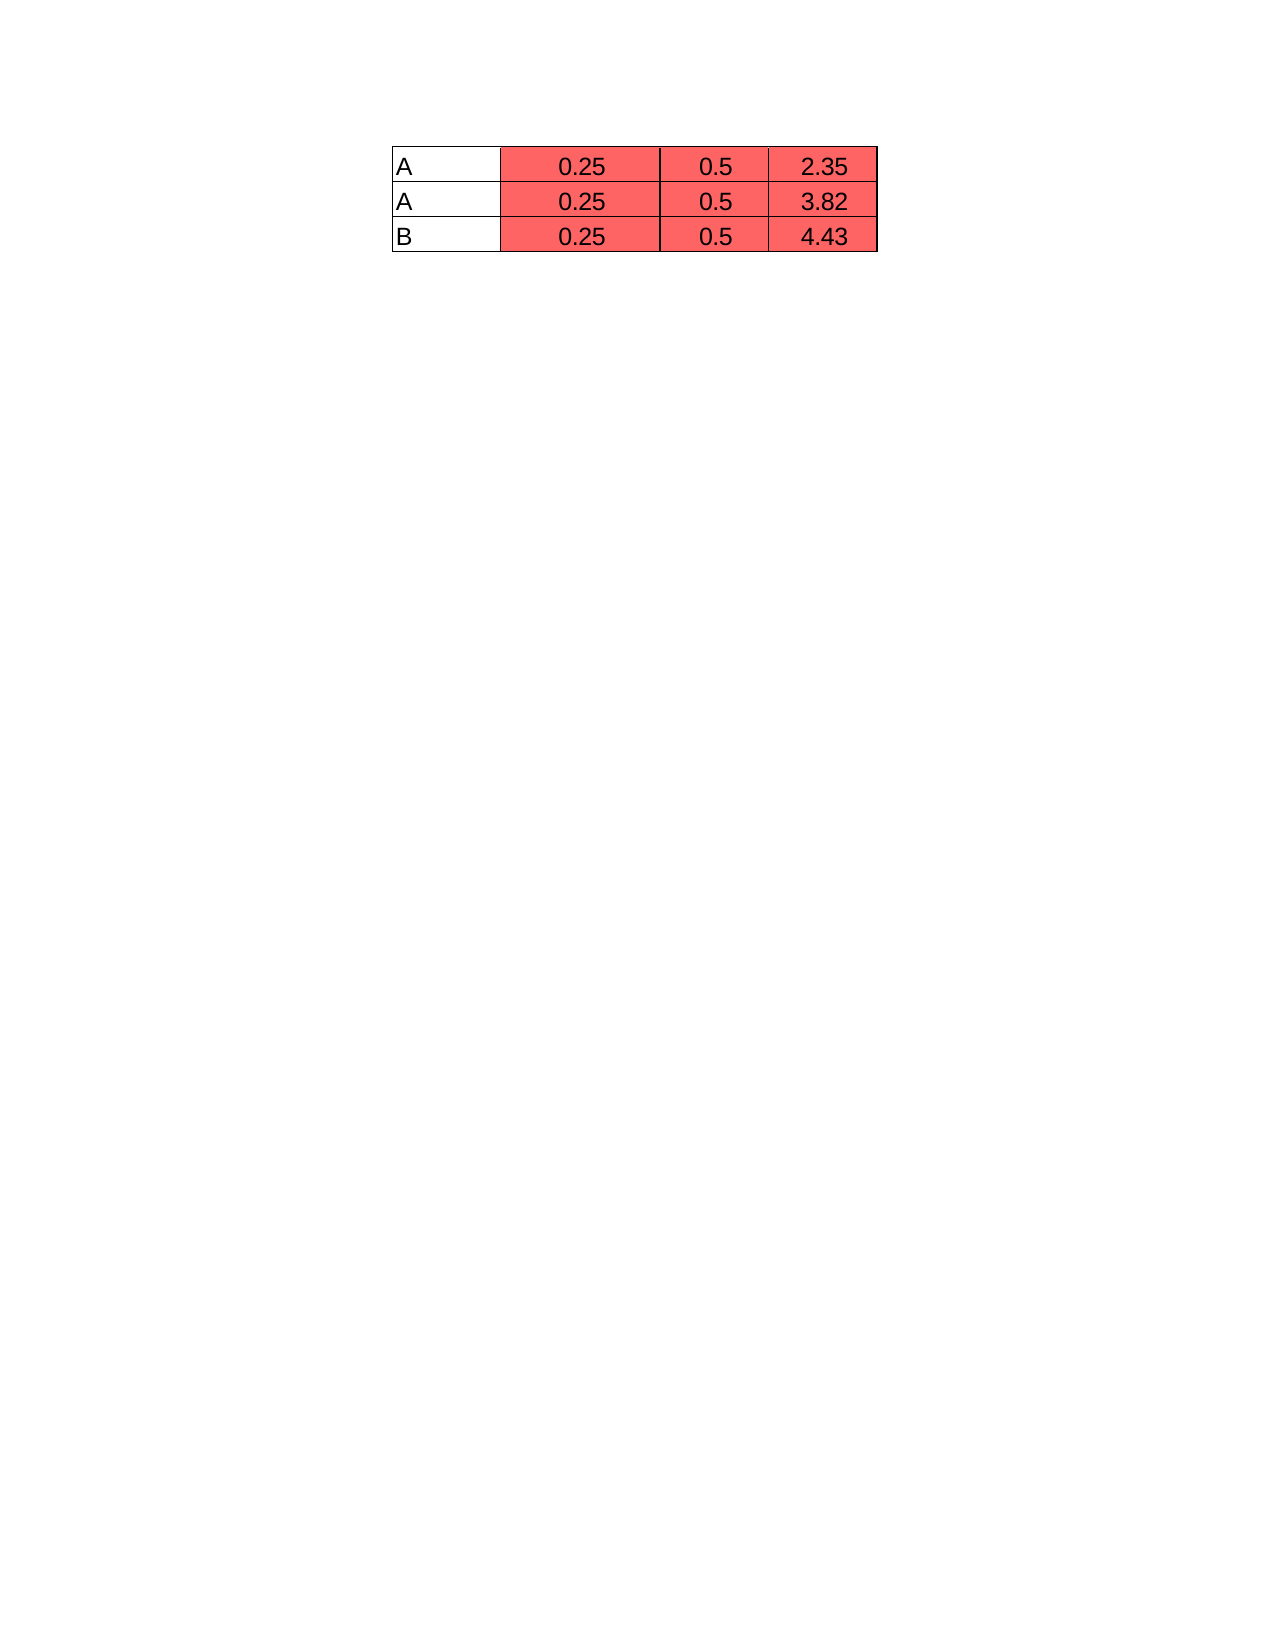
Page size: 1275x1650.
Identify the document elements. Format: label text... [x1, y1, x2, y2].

table_cell 3.82 [769, 182, 876, 216]
table_cell B [393, 217, 500, 251]
table_cell A [393, 182, 500, 216]
table_cell 4.43 [769, 217, 876, 251]
table_cell A [393, 147, 500, 181]
table_cell 2.35 [769, 147, 876, 181]
table_cell 0.25 [501, 147, 660, 181]
table_cell 0.5 [661, 217, 768, 251]
table_cell 0.25 [501, 217, 659, 251]
table_cell 0.25 [501, 182, 659, 216]
table_cell 0.5 [661, 147, 768, 181]
table_cell 0.5 [661, 182, 768, 216]
